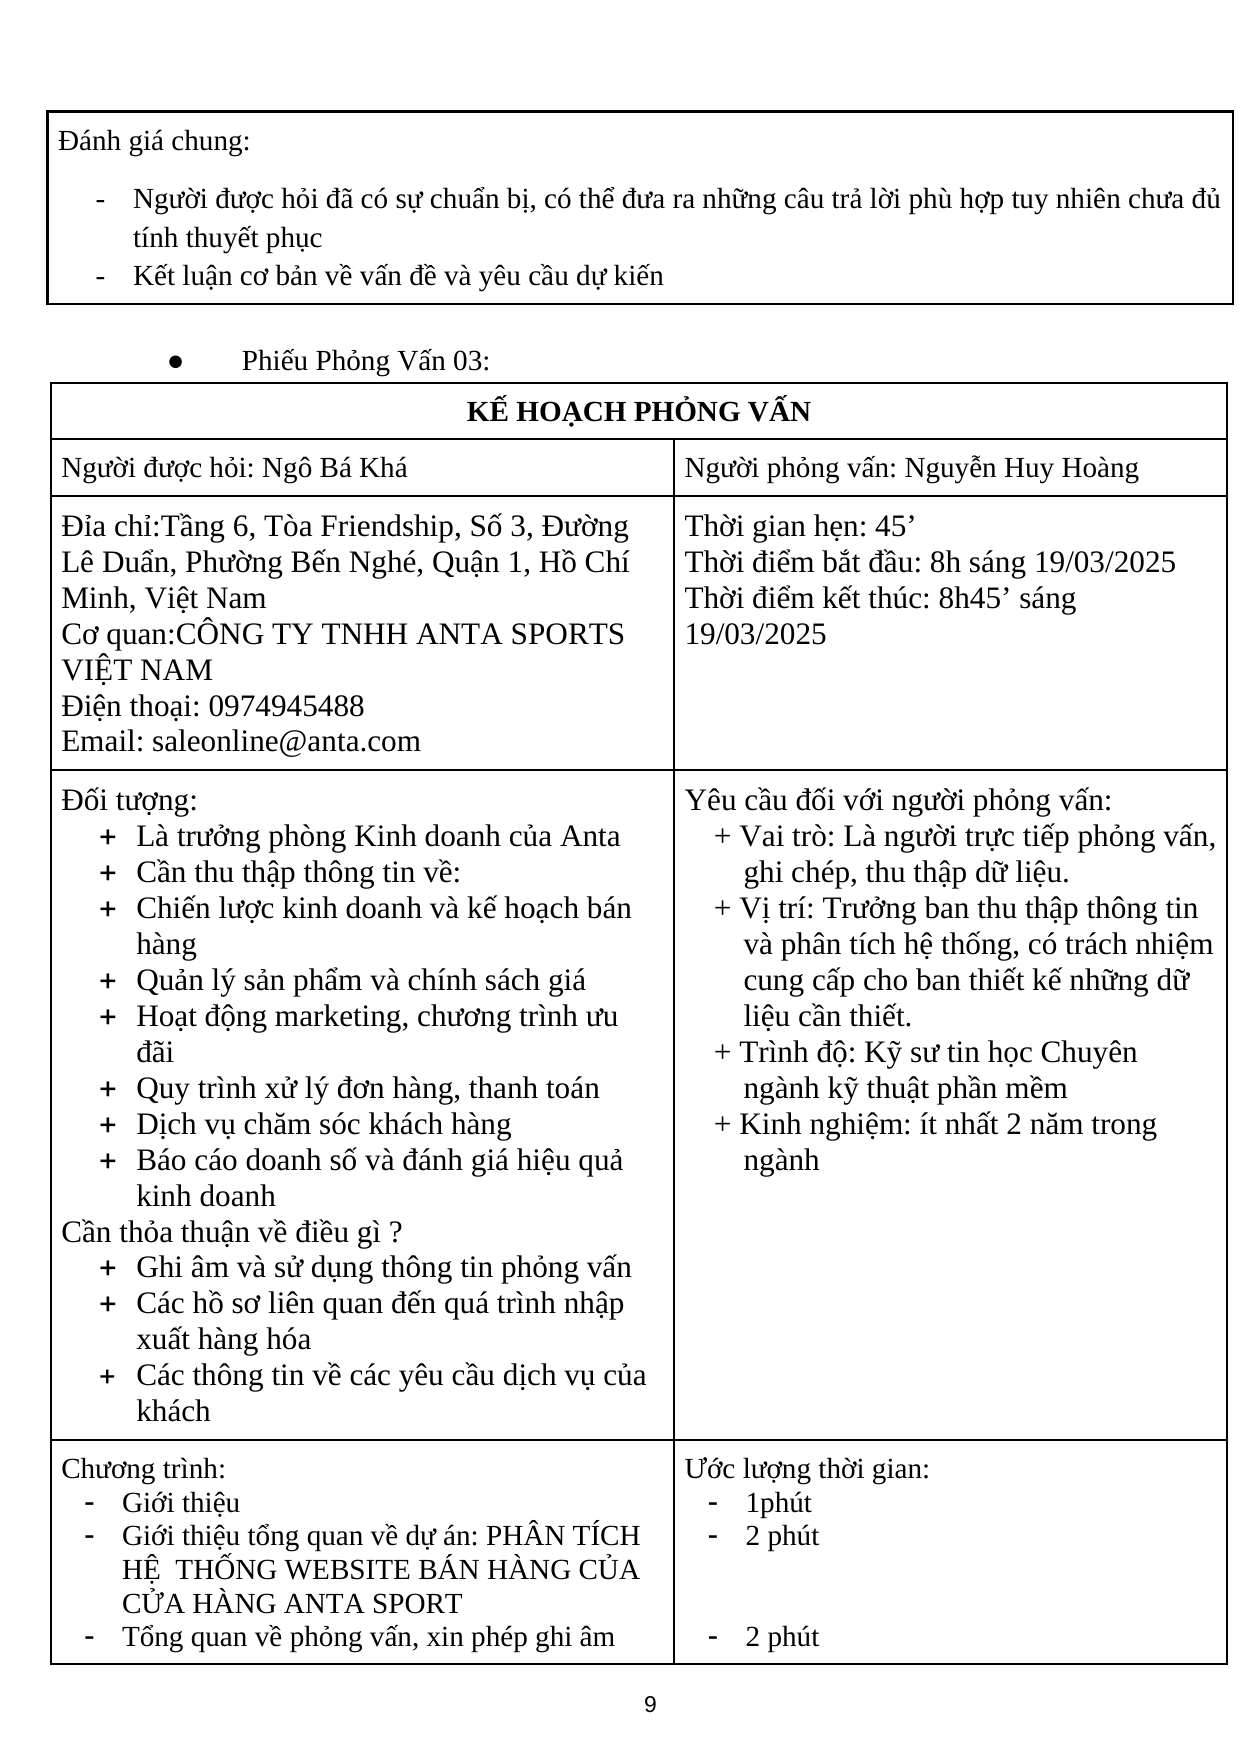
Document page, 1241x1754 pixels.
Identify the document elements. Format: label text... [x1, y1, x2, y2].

table_cell Người được hỏi: Ngô Bá Khá [52, 440, 673, 494]
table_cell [675, 1441, 1226, 1663]
table_cell Yêu cầu đối với người phỏng vấn: + Vai trò: Là người trực tiếp phỏng vấn, ghi chép, thu thập dữ liệu. + Vị trí: Trưởng ban thu thập thông tin và phân tích hệ thống, có trách nhiệm cung cấp cho ban thiết kế những dữ liệu cần thiết. + Trình độ: Kỹ sư tin học Chuyên ngành kỹ thuật phần mềm + Kinh nghiệm: ít nhất 2 năm trong ngành [675, 771, 1226, 1439]
text ● Phiếu Phỏng Vấn 03: [167, 343, 1134, 377]
table_cell Thời gian hẹn: 45’ Thời điểm bắt đầu: 8h sáng 19/03/2025 Thời điểm kết thúc: 8h45’ sáng 19/03/2025 [675, 497, 1226, 769]
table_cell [52, 1441, 673, 1663]
table_header KẾ HOẠCH PHỎNG VẤN [52, 384, 1226, 438]
table_cell Người phỏng vấn: Nguyễn Huy Hoàng [675, 440, 1226, 494]
table_cell Đỉa chỉ:Tầng 6, Tòa Friendship, Số 3, Đường Lê Duẩn, Phường Bến Nghé, Quận 1, Hồ Chí Minh, Việt Nam Cơ quan:CÔNG TY TNHH ANTA SPORTS VIỆT NAM Điện thoại: 0974945488 Email: saleonline@anta.com [52, 497, 673, 769]
table_cell Đánh giá chung: Người được hỏi đã có sự chuẩn bị, có thể đưa ra những câu trả lời phù hợp tuy nhiên chưa đủ tính thuyết phục Kết luận cơ bản về vấn đề và yêu cầu dự kiến [49, 113, 1232, 302]
table_cell Đối tượng: Là trưởng phòng Kinh doanh của Anta Cần thu thập thông tin về: Chiến lược kinh doanh và kế hoạch bán hàng Quản lý sản phẩm và chính sách giá Hoạt động marketing, chương trình ưu đãi Quy trình xử lý đơn hàng, thanh toán Dịch vụ chăm sóc khách hàng Báo cáo doanh số và đánh giá hiệu quả kinh doanh Cần thỏa thuận về điều gì ? Ghi âm và sử dụng thông tin phỏng vấn Các hồ sơ liên quan đến quá trình nhập xuất hàng hóa Các thông tin về các yêu cầu dịch vụ của khách [52, 771, 673, 1439]
